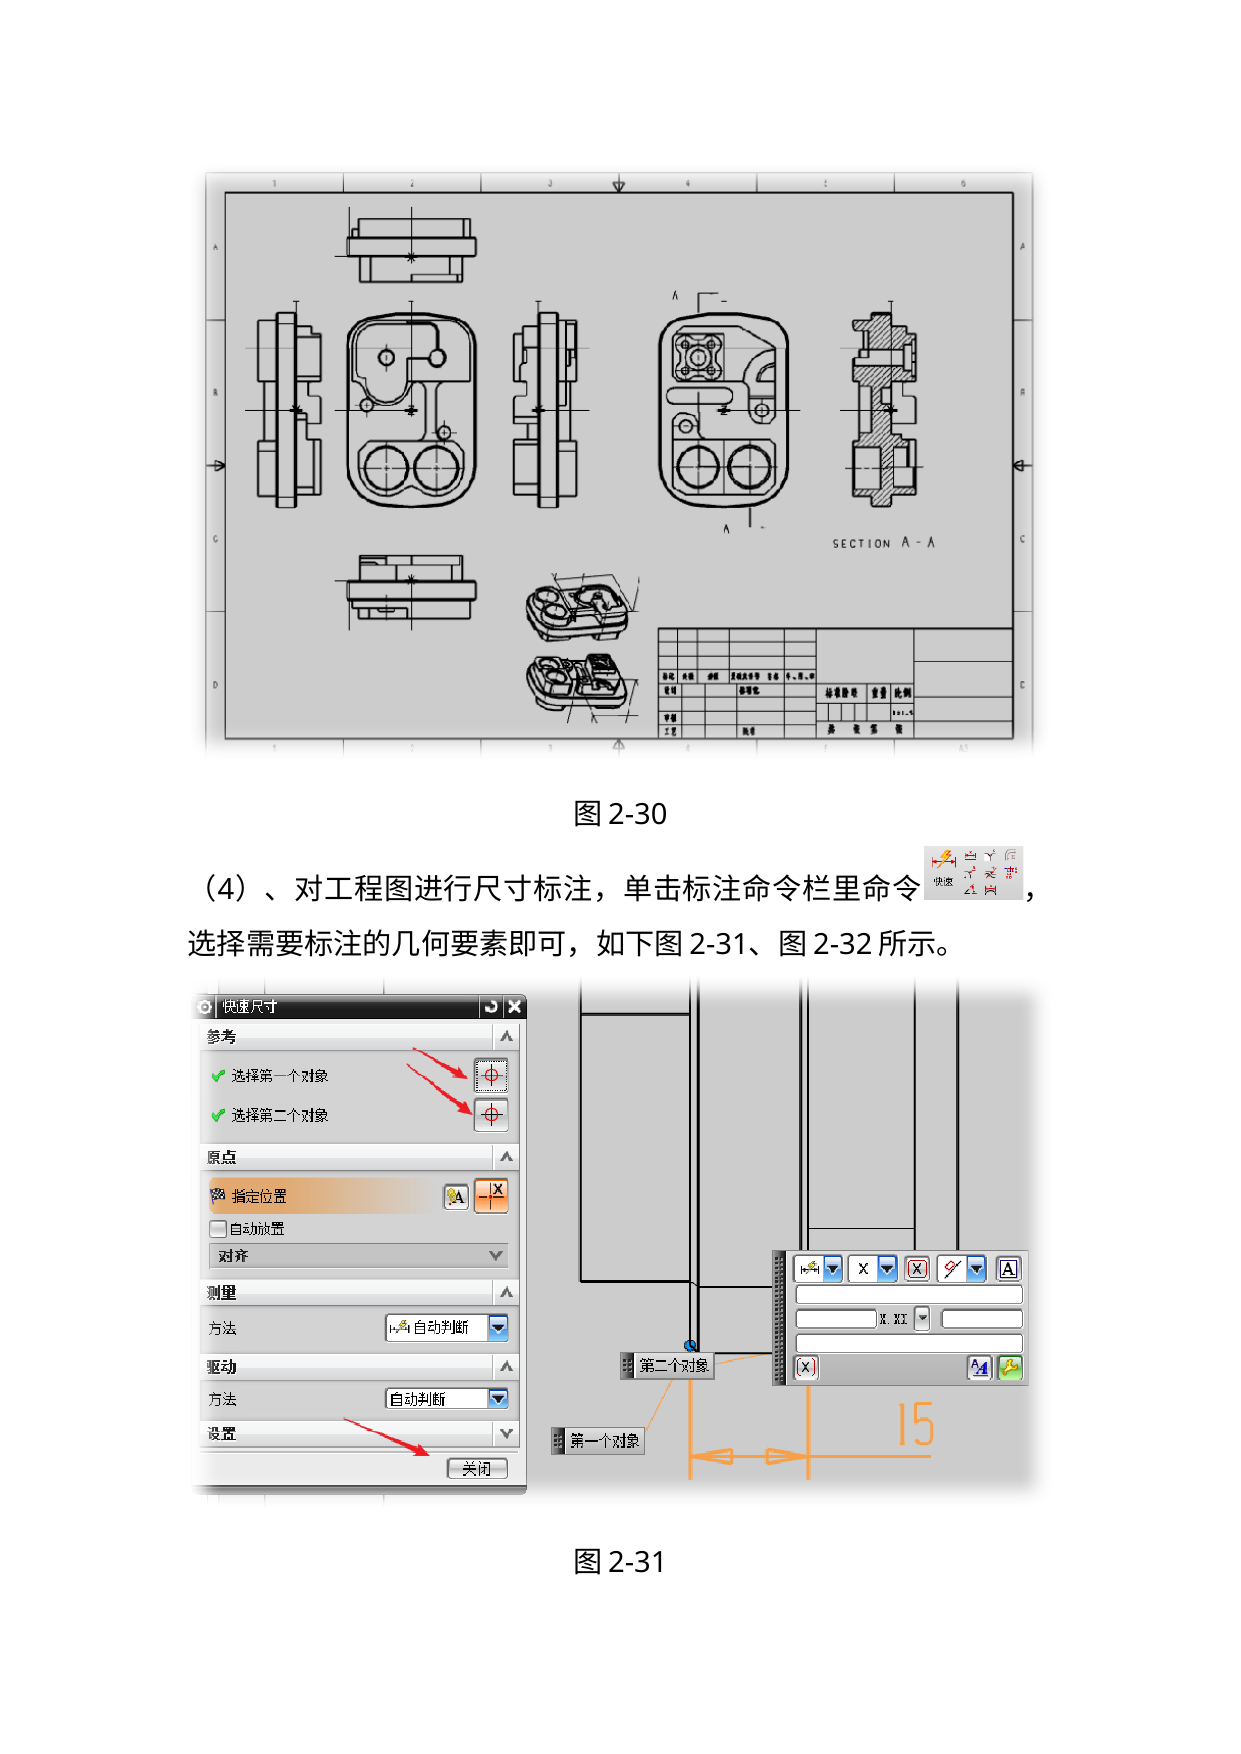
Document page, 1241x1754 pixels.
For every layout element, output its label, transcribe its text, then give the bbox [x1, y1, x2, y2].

text 图2-31 [187, 1527, 1053, 1592]
picture [217, 191, 1022, 731]
text （4）、对工程图进行尺寸标注，单击标注命令栏里命令，选择需要标注的几何要素即可，如下图2-31、图2-32所示。 [187, 844, 1053, 974]
picture [924, 846, 1024, 900]
picture [217, 1004, 1024, 1479]
text 图2-30 [187, 779, 1053, 844]
